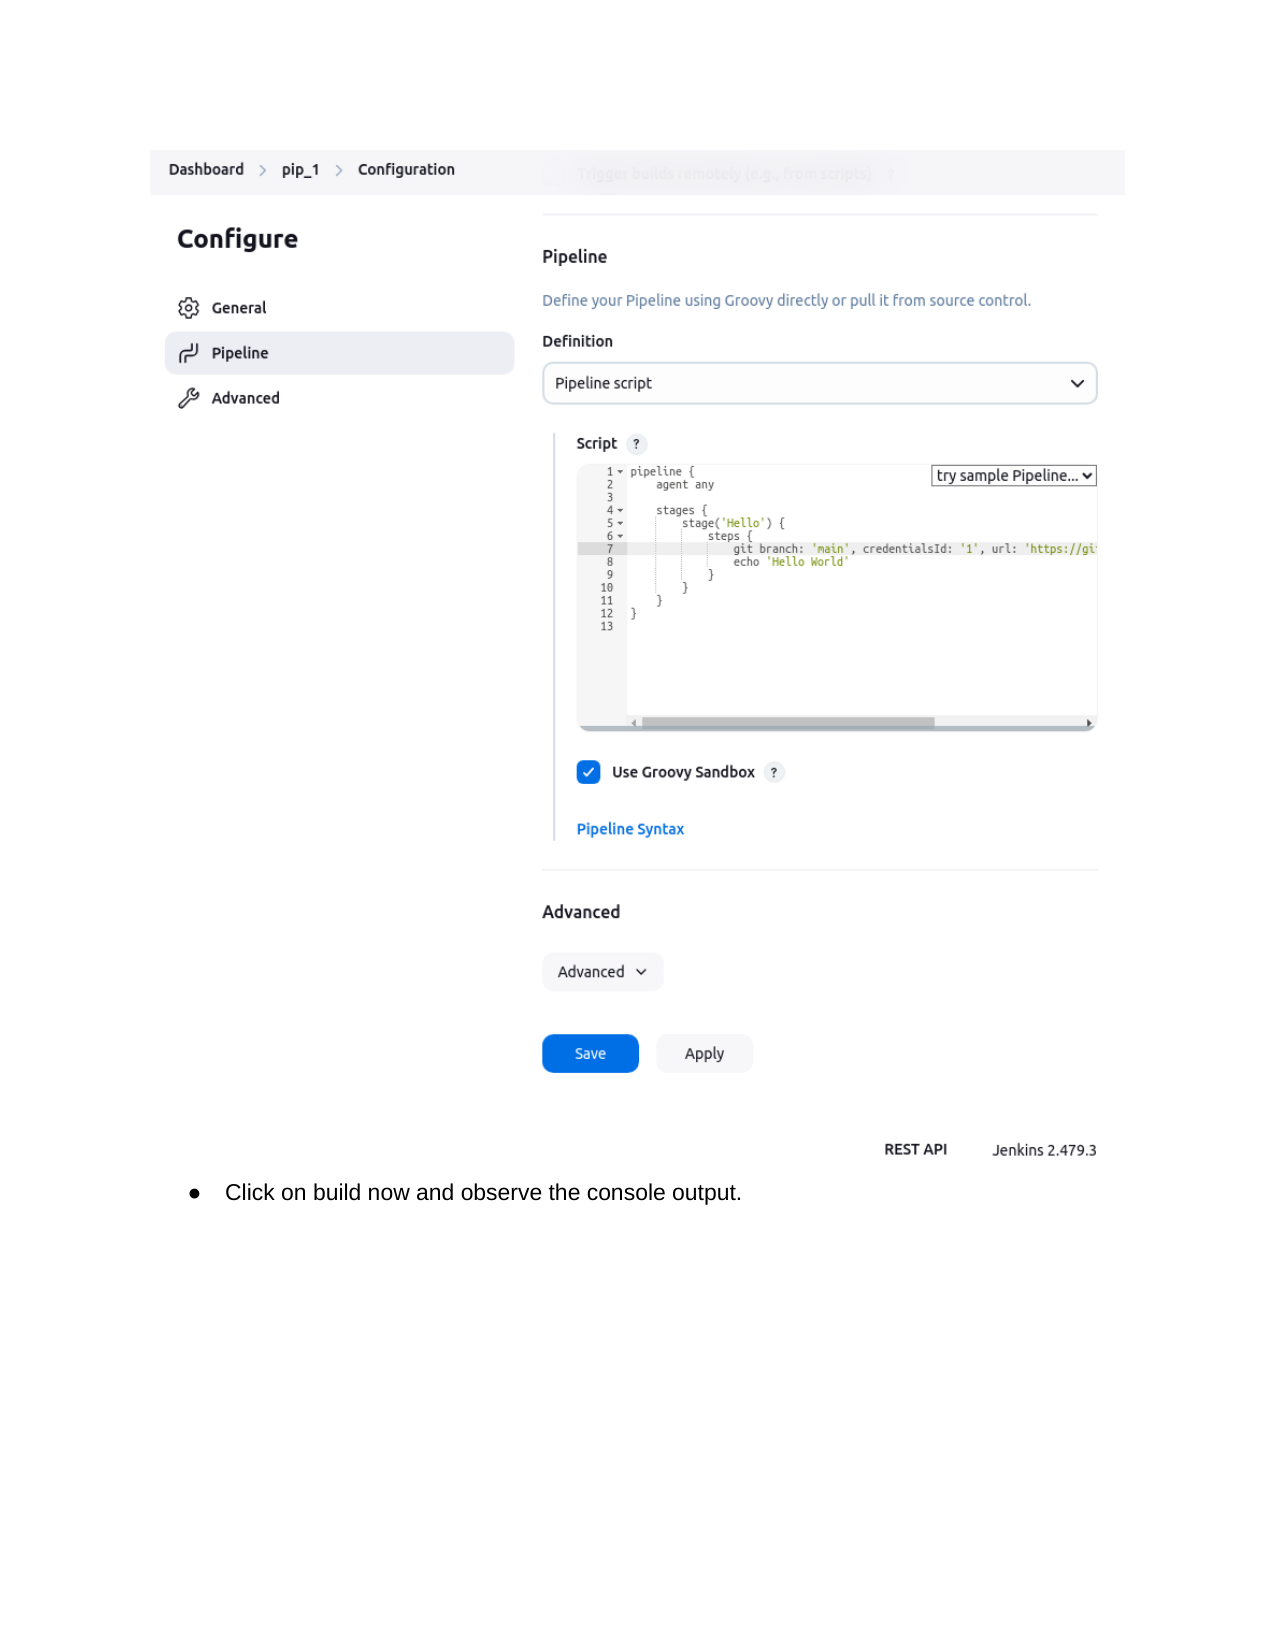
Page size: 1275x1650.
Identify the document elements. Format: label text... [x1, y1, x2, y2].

picture [150, 150, 1125, 1175]
list Click on build now and observe the console output. [187, 1179, 1125, 1205]
